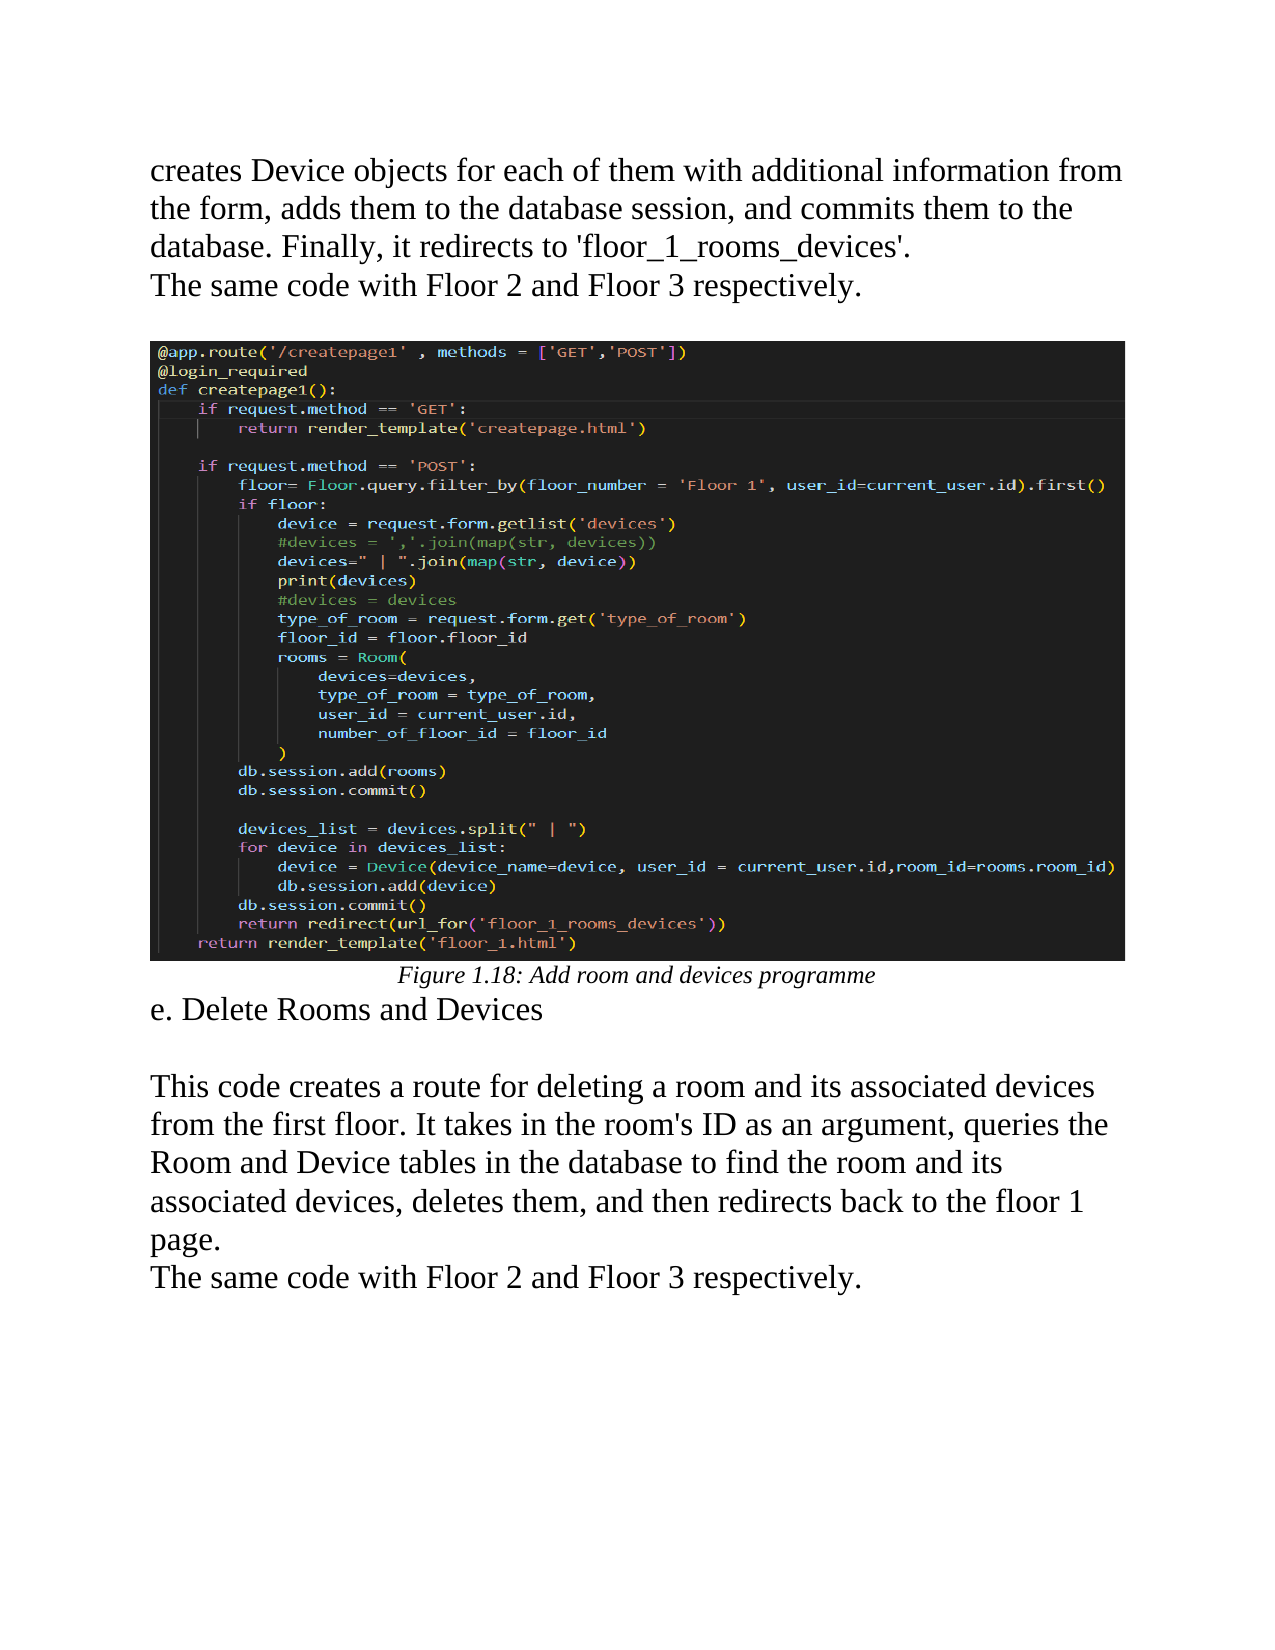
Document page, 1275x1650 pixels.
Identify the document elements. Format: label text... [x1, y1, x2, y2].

text The same code with Floor 2 and Floor 3 respectively. [150, 265, 1125, 303]
text The same code with Floor 2 and Floor 3 respectively. [150, 1257, 1125, 1296]
text e. Delete Rooms and Devices [150, 989, 1125, 1027]
text Figure 1.18: Add room and devices programme [150, 961, 1125, 989]
text This code creates a route for deleting a room and its associated devices from the first floor. It takes in the room's ID as an argument, queries the Room and Device tables in the database to find the room and its associated devices, deletes them, and then redirects back to the floor 1 page. [150, 1066, 1125, 1257]
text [150, 150, 1125, 265]
picture [150, 341, 1125, 961]
